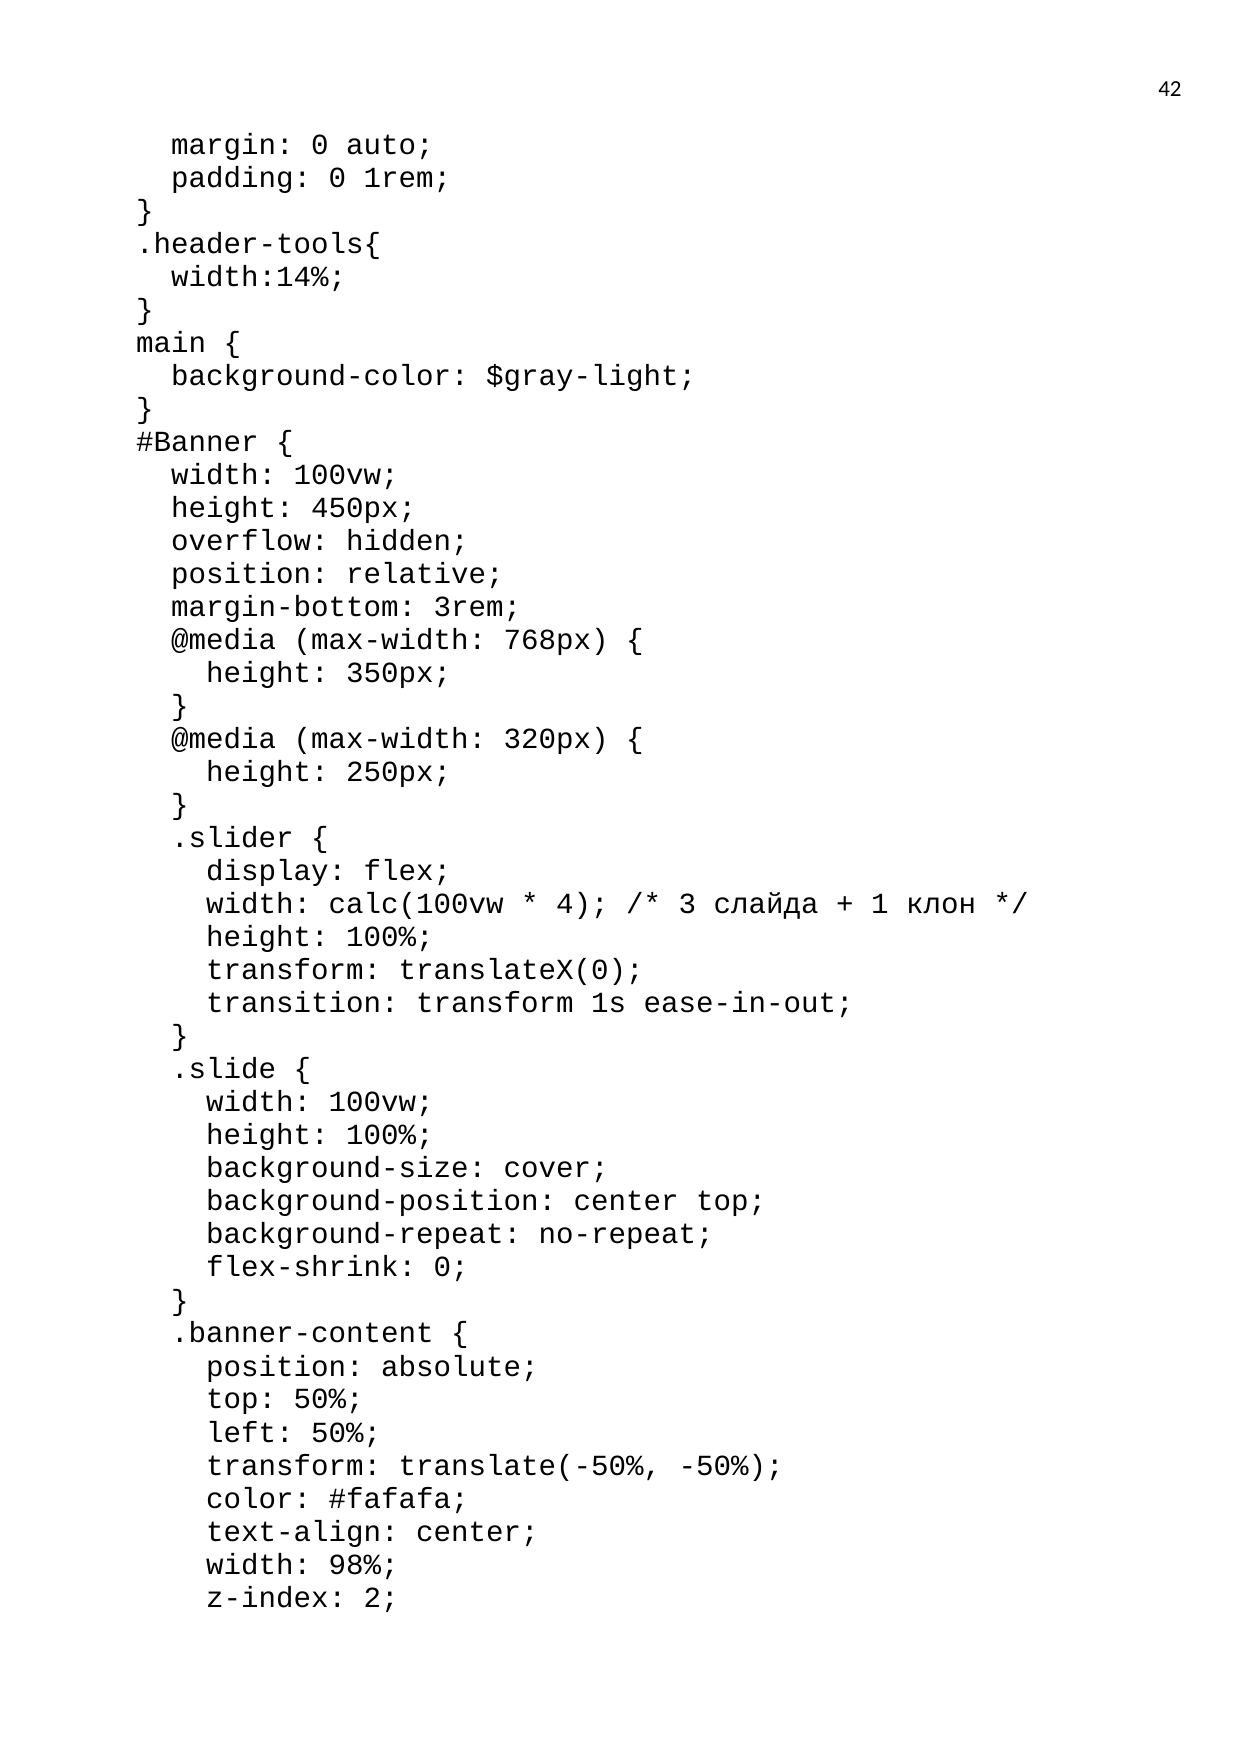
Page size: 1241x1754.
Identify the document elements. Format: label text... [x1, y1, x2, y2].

text width: 100vw; [136, 460, 1181, 493]
text display: flex; [136, 856, 1181, 889]
text position: relative; [136, 559, 1181, 592]
text margin: 0 auto; [136, 130, 1181, 163]
text left: 50%; [136, 1418, 1181, 1451]
text z-index: 2; [136, 1583, 1181, 1616]
text .banner-content { [136, 1319, 1181, 1352]
text @media (max-width: 320px) { [136, 724, 1181, 757]
text background-position: center top; [136, 1187, 1181, 1219]
text } [136, 394, 1181, 427]
text height: 350px; [136, 658, 1181, 691]
text width: 100vw; [136, 1087, 1181, 1121]
text transform: translate(-50%, -50%); [136, 1451, 1181, 1484]
text color: #fafafa; [136, 1484, 1181, 1517]
text flex-shrink: 0; [136, 1253, 1181, 1286]
text } [136, 790, 1181, 823]
text .slide { [136, 1054, 1181, 1087]
text .slider { [136, 823, 1181, 856]
text background-color: $gray-light; [136, 361, 1181, 394]
text } [136, 196, 1181, 229]
text @media (max-width: 768px) { [136, 625, 1181, 658]
text } [136, 295, 1181, 328]
text height: 450px; [136, 493, 1181, 526]
text top: 50%; [136, 1385, 1181, 1418]
text width:14%; [136, 262, 1181, 295]
text } [136, 1021, 1181, 1054]
text } [136, 691, 1181, 724]
text padding: 0 1rem; [136, 163, 1181, 196]
text width: calc(100vw * 4); /* 3 слайда + 1 клон */ [136, 889, 1181, 922]
text .header-tools{ [136, 229, 1181, 262]
text height: 250px; [136, 757, 1181, 790]
text overflow: hidden; [136, 526, 1181, 559]
text main { [136, 328, 1181, 361]
text height: 100%; [136, 922, 1181, 955]
text #Banner { [136, 427, 1181, 460]
text height: 100%; [136, 1121, 1181, 1153]
text } [136, 1286, 1181, 1319]
text transform: translateX(0); [136, 955, 1181, 988]
text margin-bottom: 3rem; [136, 592, 1181, 625]
text transition: transform 1s ease-in-out; [136, 988, 1181, 1021]
text background-size: cover; [136, 1153, 1181, 1187]
text position: absolute; [136, 1352, 1181, 1385]
text width: 98%; [136, 1550, 1181, 1583]
text background-repeat: no-repeat; [136, 1219, 1181, 1253]
text text-align: center; [136, 1517, 1181, 1550]
